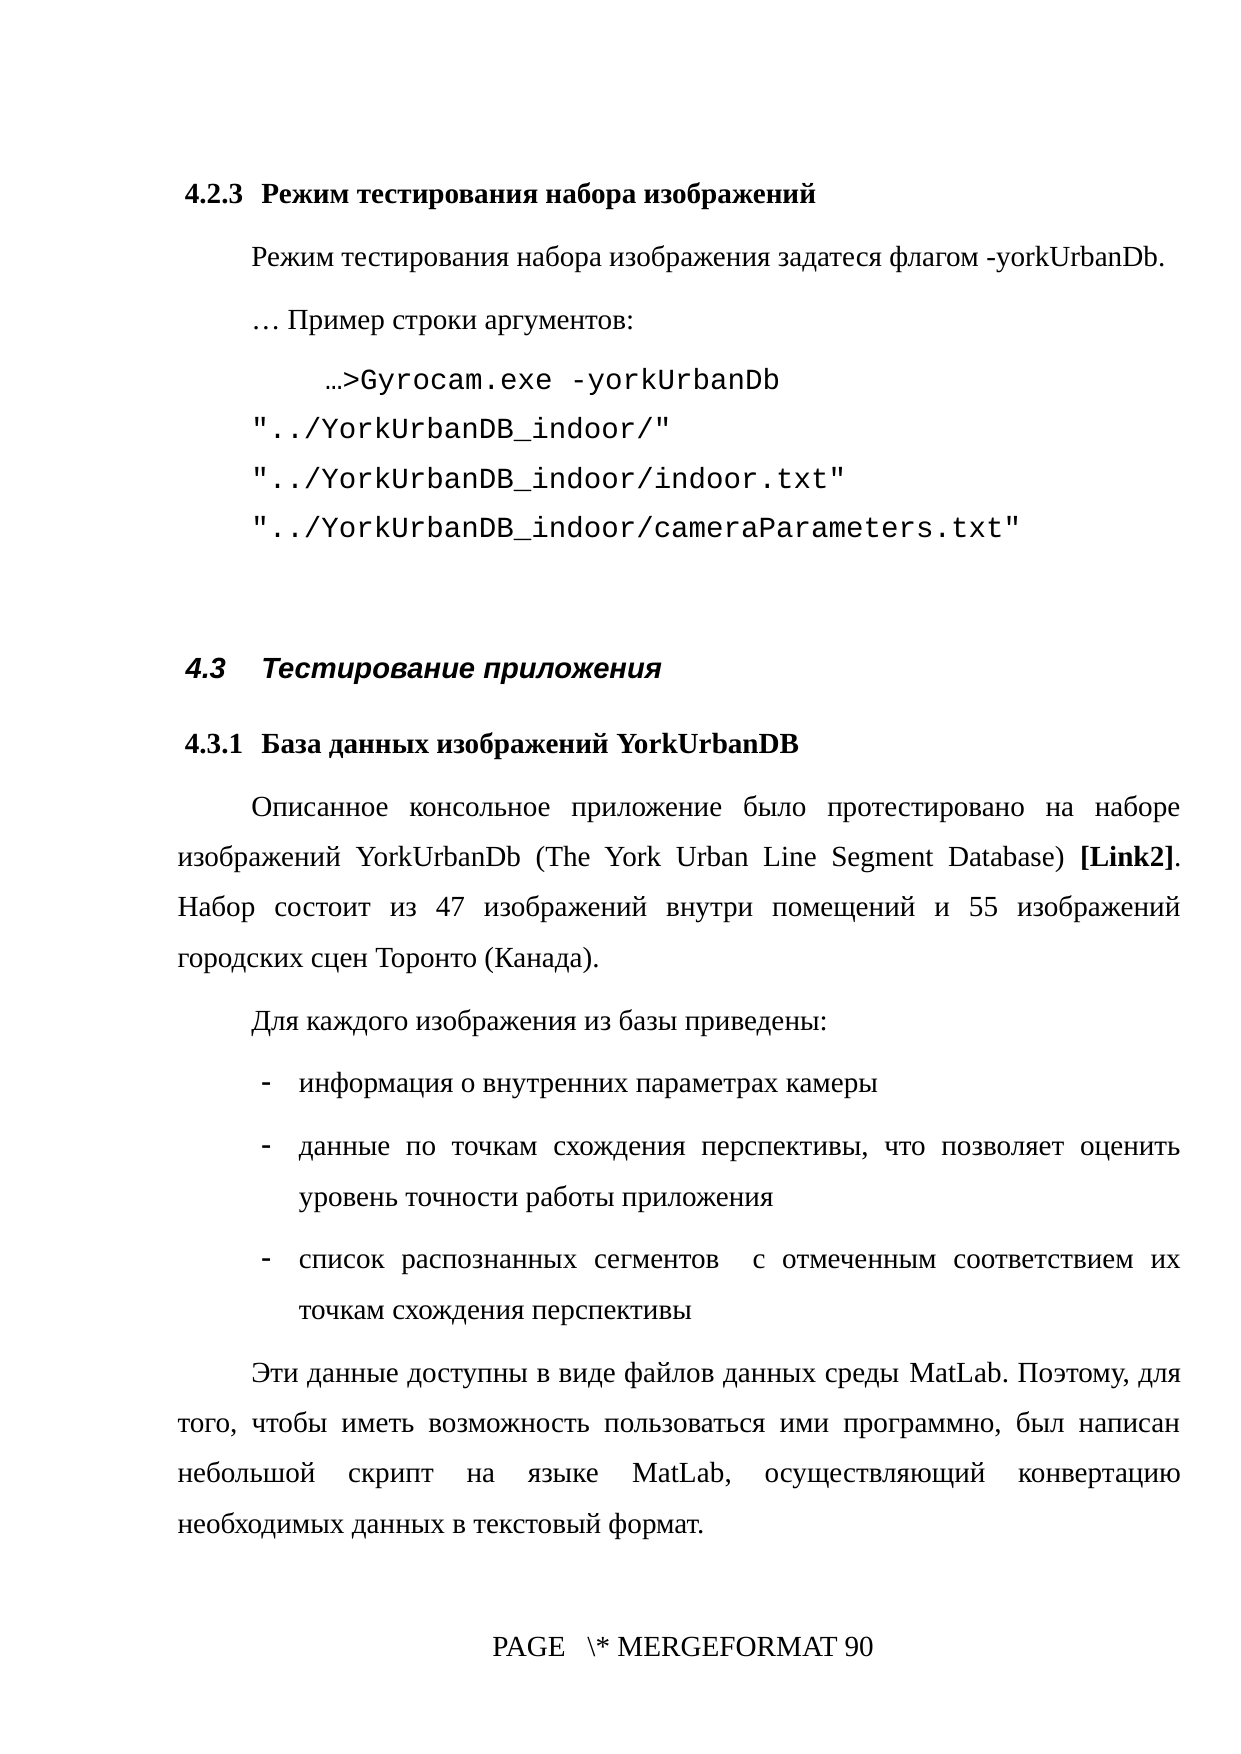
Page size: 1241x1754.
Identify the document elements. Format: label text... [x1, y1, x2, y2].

text Для каждого изображения из базы приведены: [177, 1003, 1181, 1036]
text Описанное консольное приложение было протестировано на наборе изображений YorkUrbanDb (The York Urban Line Segment Database) [Link2]. Набор состоит из 47 изображений внутри помещений и 55 изображений городских сцен Торонто (Канада). [177, 789, 1181, 973]
list информация о внутренних параметрах камеры [261, 1066, 1181, 1099]
text …>Gyrocam.exe -yorkUrbanDb "../YorkUrbanDB_indoor/" "../YorkUrbanDB_indoor/indoor.txt" "../YorkUrbanDB_indoor/cameraParameters.txt" [251, 365, 1181, 547]
list данные по точкам схождения перспективы, что позволяет оценить уровень точности работы приложения [261, 1128, 1181, 1212]
subtitle Тестирование приложения [177, 651, 1181, 684]
text Эти данные доступны в виде файлов данных среды MatLab. Поэтому, для того, чтобы иметь возможность пользоваться ими программно, был написан небольшой скрипт на языке MatLab, осуществляющий конвертацию необходимых данных в текстовый формат. [177, 1355, 1181, 1539]
text Режим тестирования набора изображения задатеся флагом -yorkUrbanDb. [177, 239, 1181, 273]
subtitle Режим тестирования набора изображений [177, 177, 1181, 210]
list список распознанных сегментов с отмеченным соответствием их точкам схождения перспективы [261, 1242, 1181, 1326]
text … Пример строки аргументов: [177, 302, 1181, 336]
subtitle База данных изображений YorkUrbanDB [177, 726, 1181, 760]
